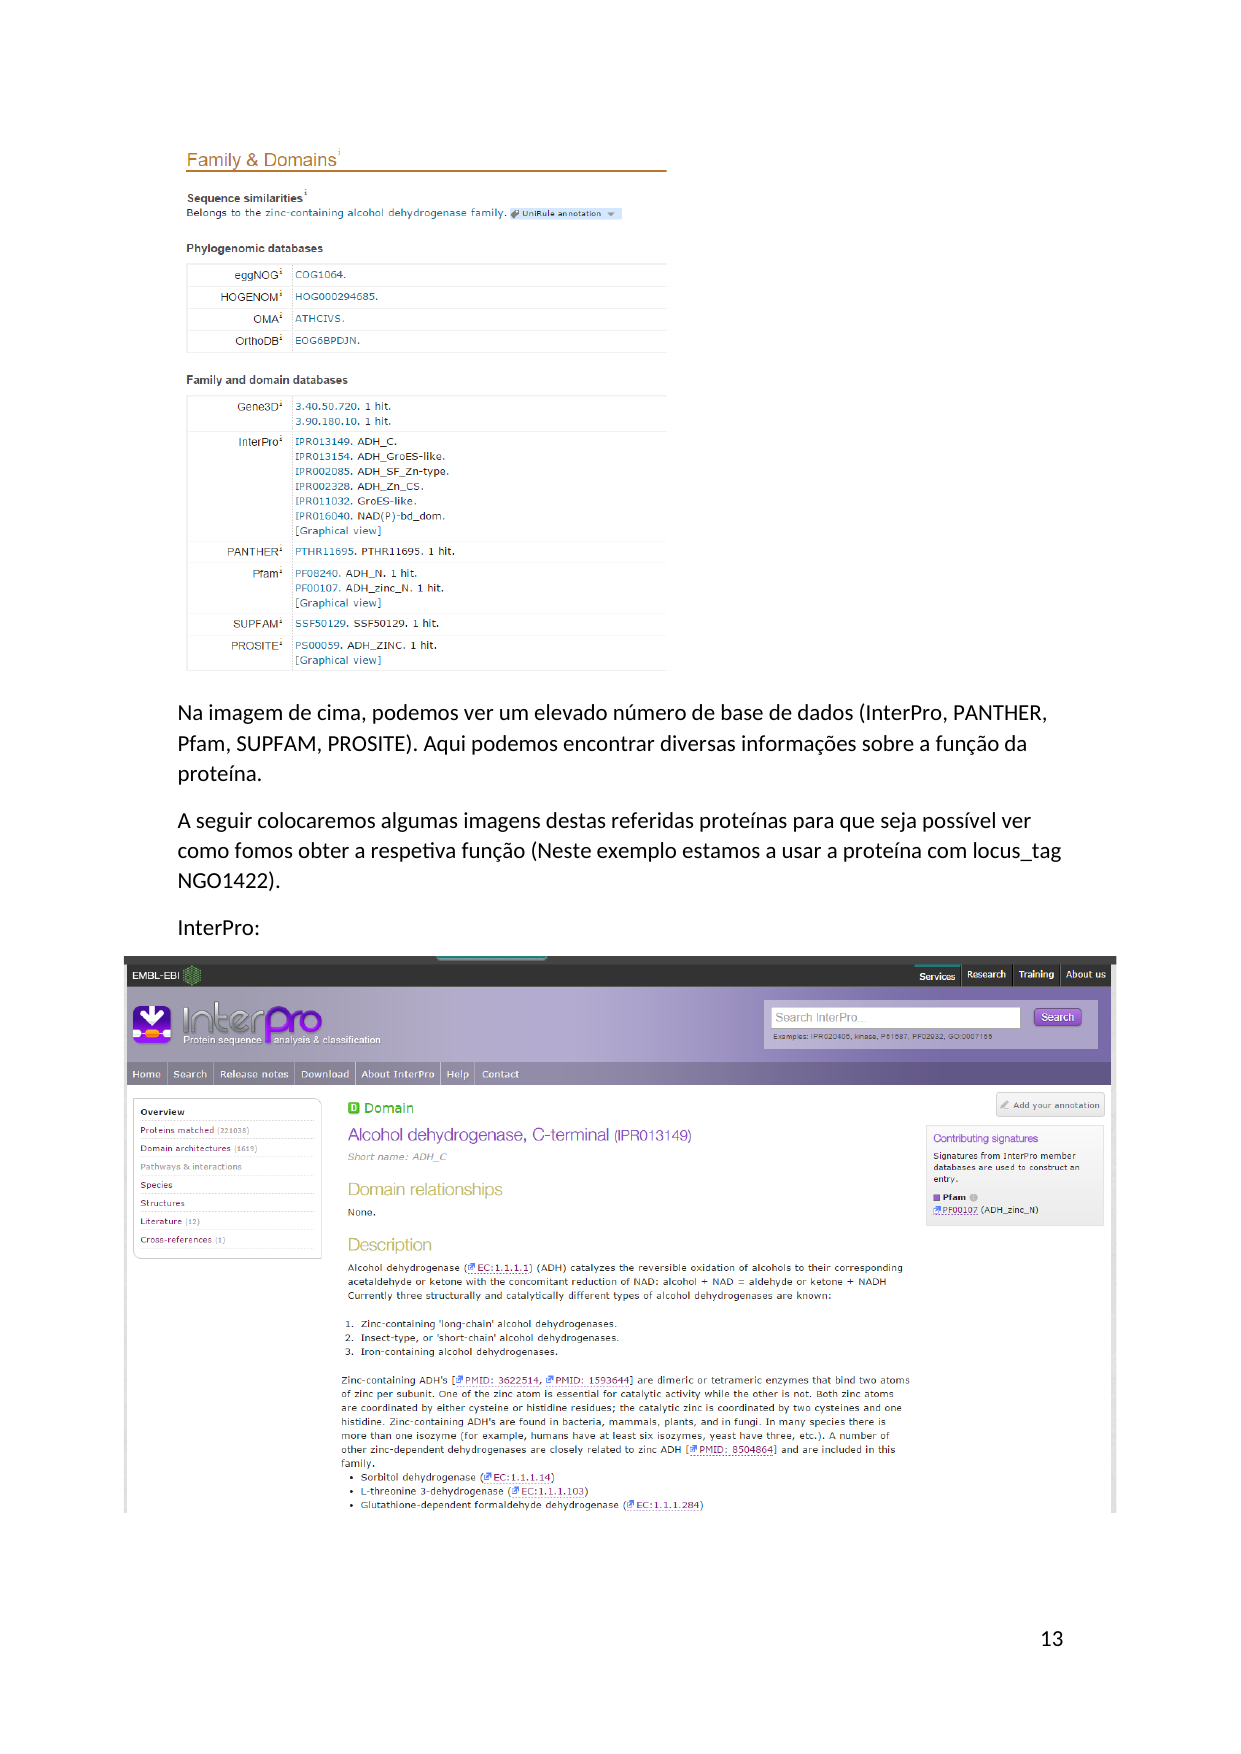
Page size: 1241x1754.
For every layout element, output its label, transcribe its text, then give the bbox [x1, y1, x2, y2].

text InterPro: [177, 913, 1063, 941]
picture [123, 956, 1117, 1513]
picture [177, 147, 667, 680]
text Na imagem de cima, podemos ver um elevado número de base de dados (InterPro, PANTHER, Pfam, SUPFAM, PROSITE). Aqui podemos encontrar diversas informações sobre a função da proteína. [177, 698, 1063, 787]
text A seguir colocaremos algumas imagens destas referidas proteínas para que seja possível ver como fomos obter a respetiva função (Neste exemplo estamos a usar a proteína com locus_tag NGO1422). [177, 806, 1063, 894]
